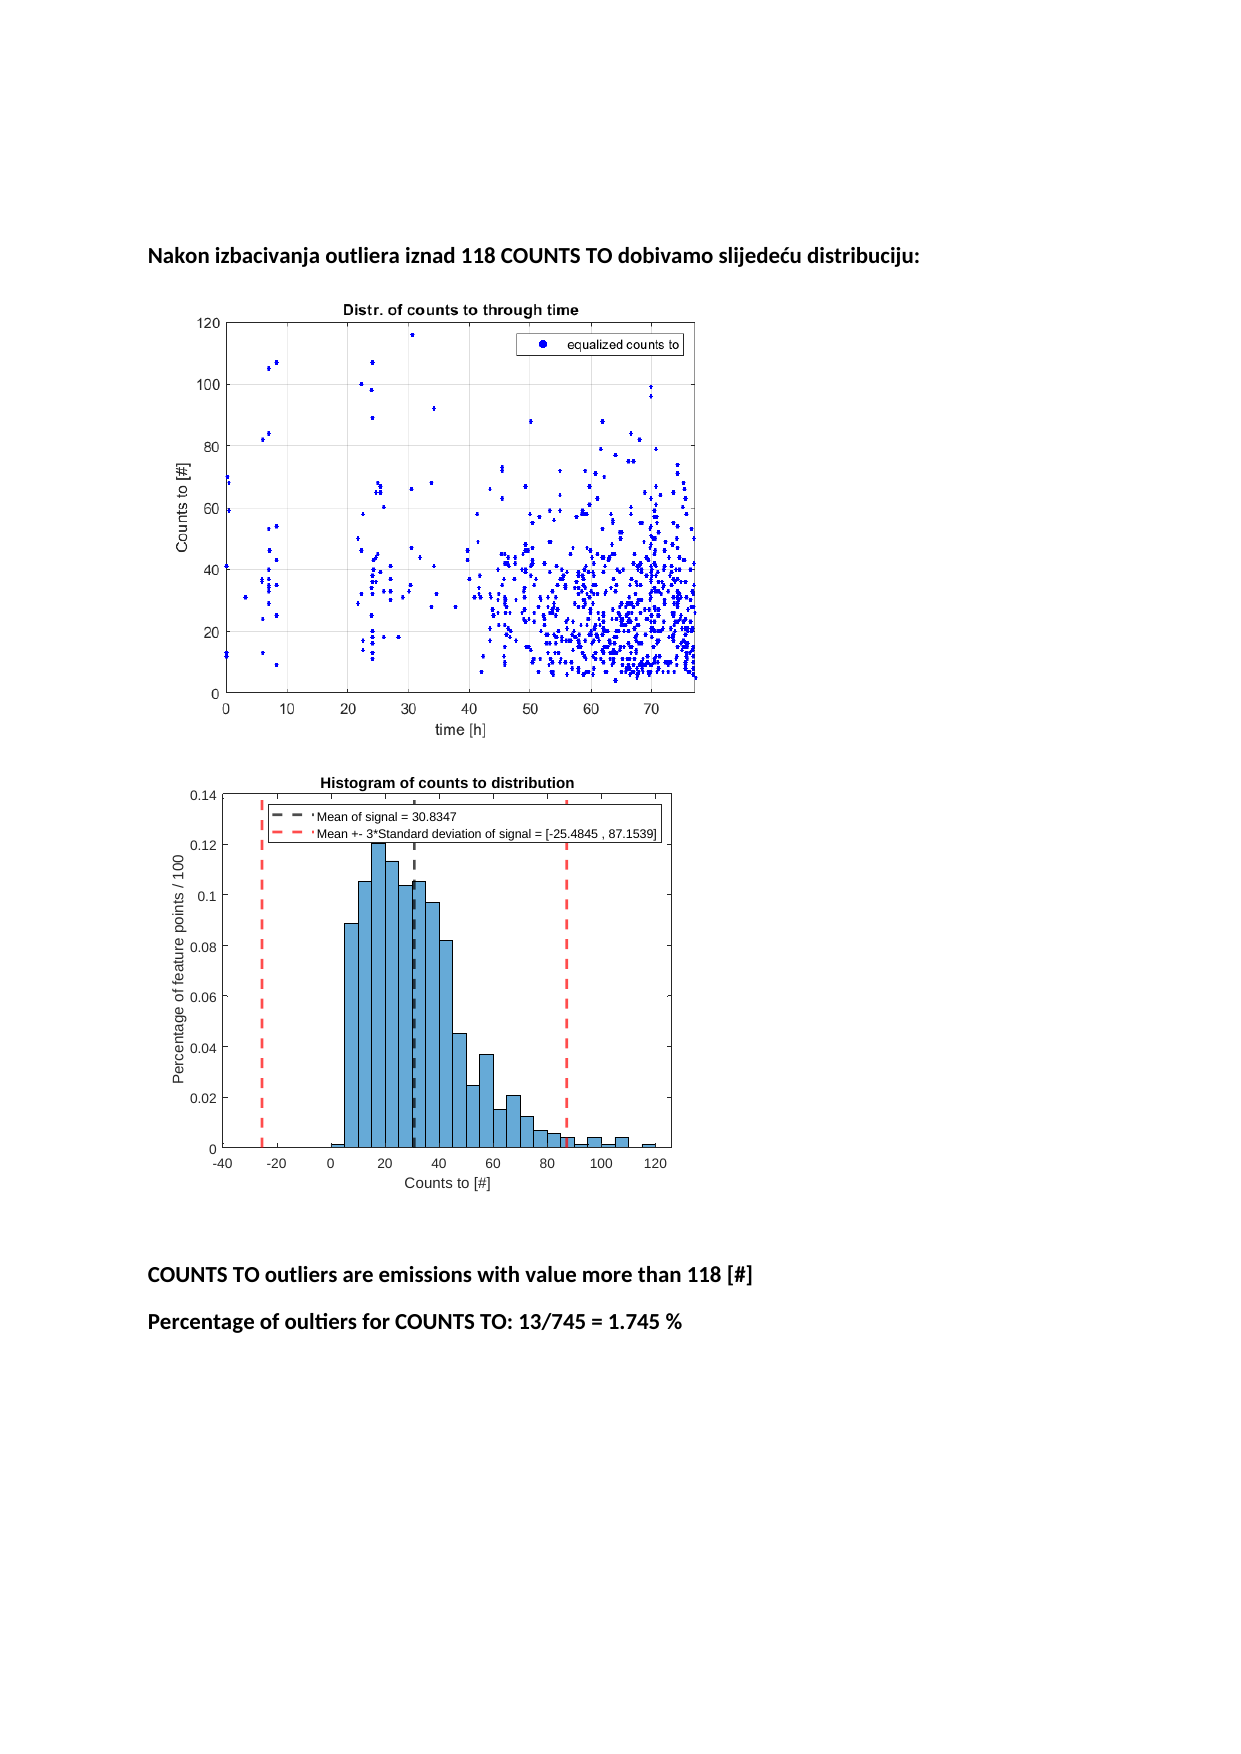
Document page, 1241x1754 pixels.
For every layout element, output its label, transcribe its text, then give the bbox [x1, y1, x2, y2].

text Nakon izbacivanja outliera iznad 118 COUNTS TO dobivamo slijedeću distribuciju: [148, 241, 1093, 269]
text COUNTS TO outliers are emissions with value more than 118 [#] [148, 1261, 1093, 1288]
picture [147, 288, 752, 743]
text Percentage of oultiers for COUNTS TO: 13/745 = 1.745 % [148, 1307, 1093, 1335]
